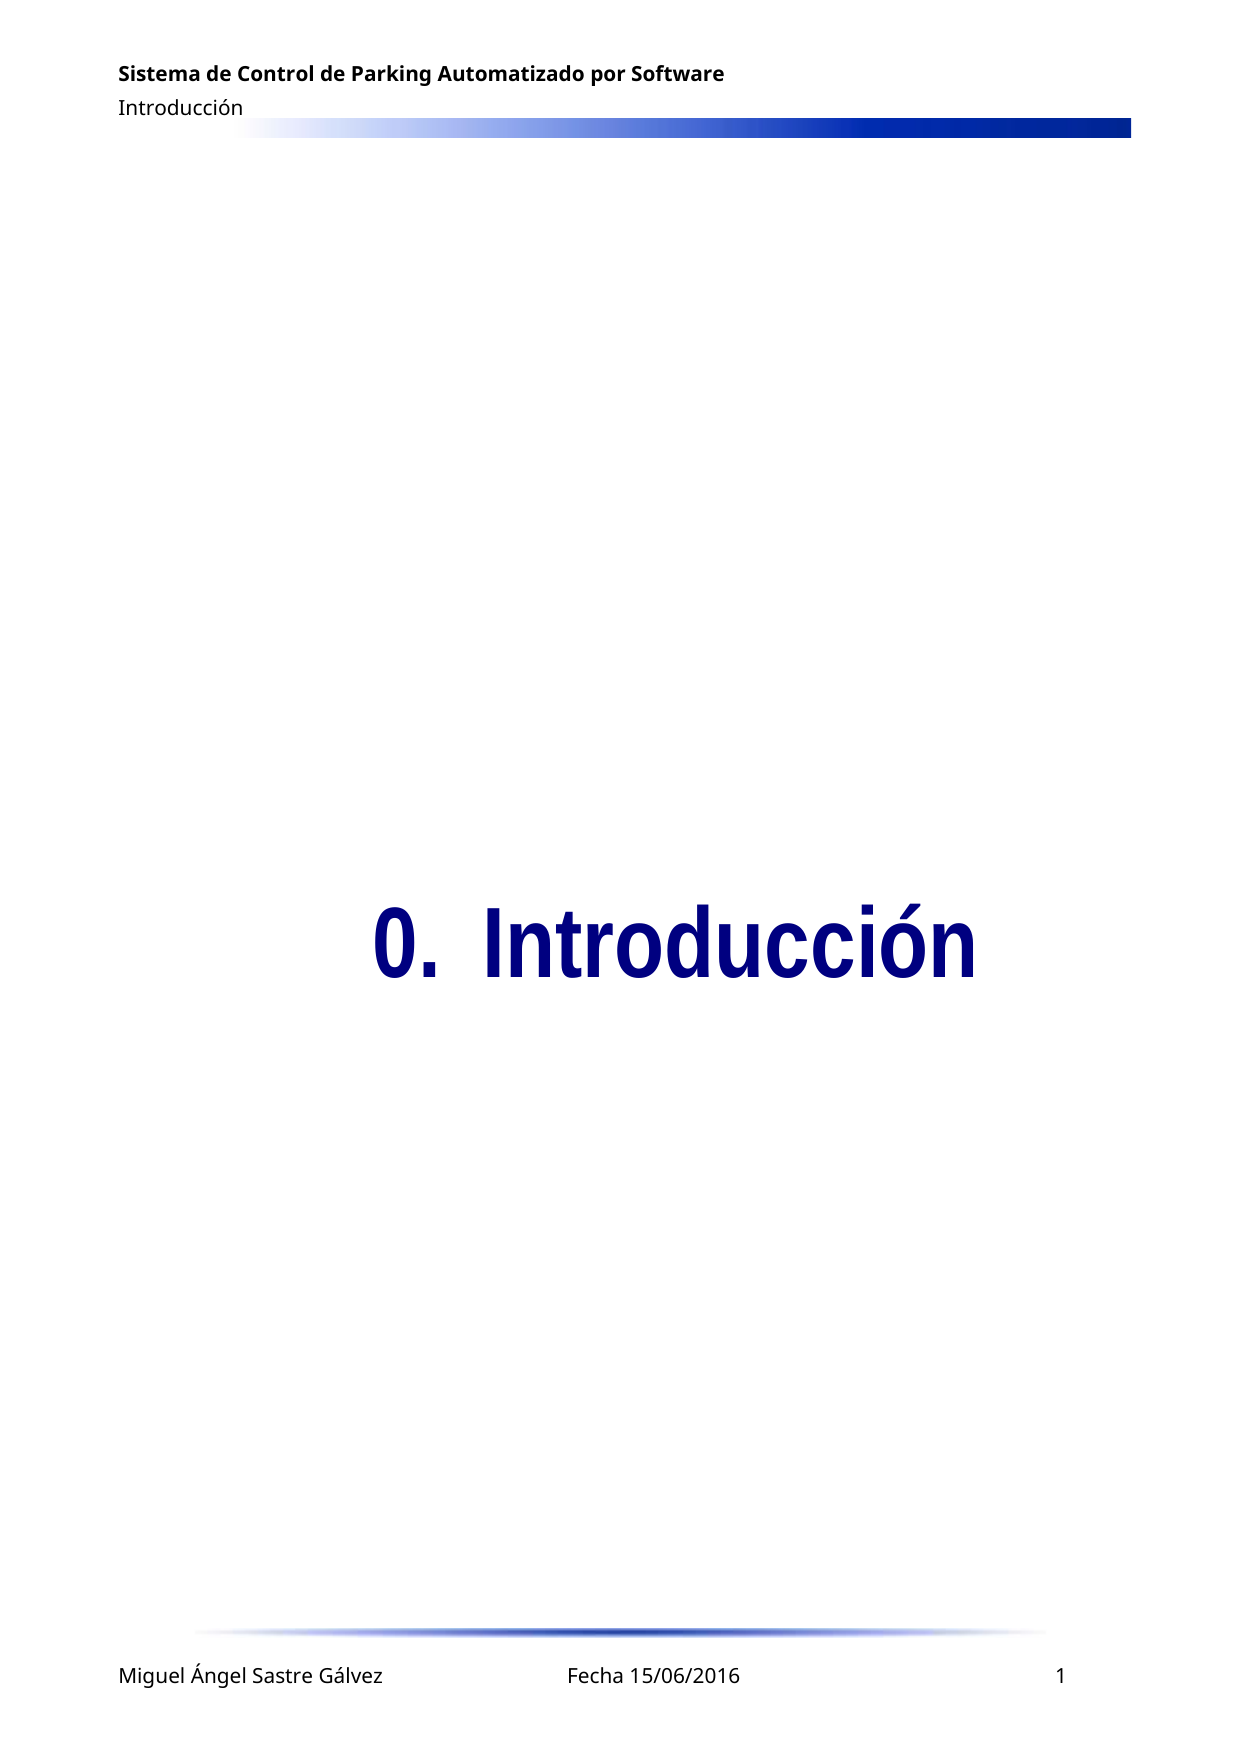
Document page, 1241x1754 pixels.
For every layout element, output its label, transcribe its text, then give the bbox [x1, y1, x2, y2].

subtitle Introducción [215, 884, 1063, 999]
picture [93, 118, 1130, 137]
picture [183, 1628, 1052, 1637]
